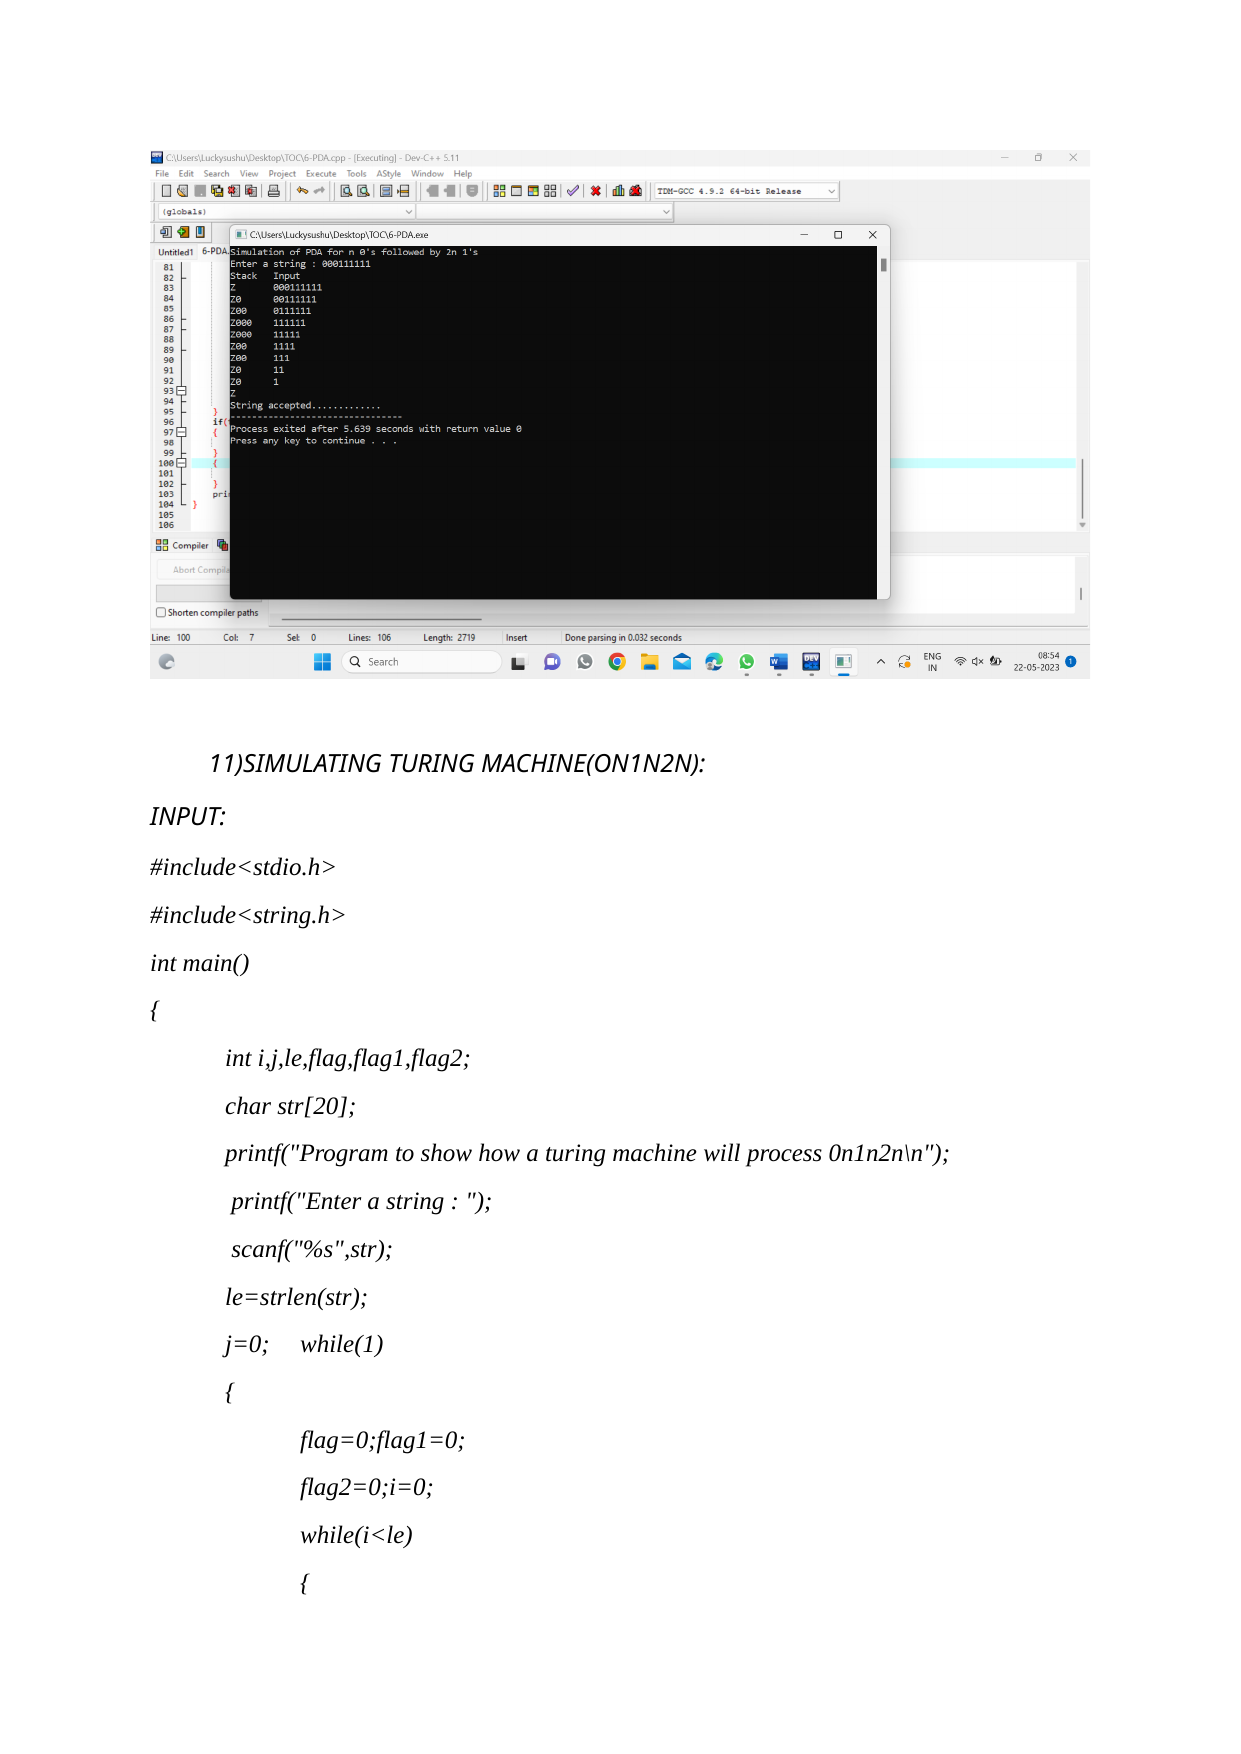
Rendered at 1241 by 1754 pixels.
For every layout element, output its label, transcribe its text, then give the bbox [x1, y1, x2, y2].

text printf("Enter a string : "); [150, 1186, 1090, 1215]
text le=strlen(str); [150, 1282, 1090, 1310]
text { [150, 1377, 1090, 1406]
text #include<string.h> [150, 900, 1090, 929]
text int i,j,le,flag,flag1,flag2; [150, 1043, 1090, 1072]
text j=0; while(1) [150, 1329, 1090, 1358]
text INPUT: [150, 799, 1090, 833]
text { [150, 995, 1090, 1024]
picture [150, 150, 1091, 679]
text flag2=0;i=0; [150, 1472, 1090, 1501]
text int main() [150, 948, 1090, 976]
text #include<stdio.h> [150, 852, 1090, 881]
text scanf("%s",str); [150, 1234, 1090, 1263]
text 11)SIMULATING TURING MACHINE(ON1N2N): [150, 745, 1090, 779]
text char str[20]; [150, 1091, 1090, 1119]
text { [150, 1568, 1090, 1597]
text printf("Program to show how a turing machine will process 0n1n2n\n"); [150, 1138, 1090, 1167]
text flag=0;flag1=0; [150, 1425, 1090, 1453]
text while(i<le) [150, 1520, 1090, 1549]
